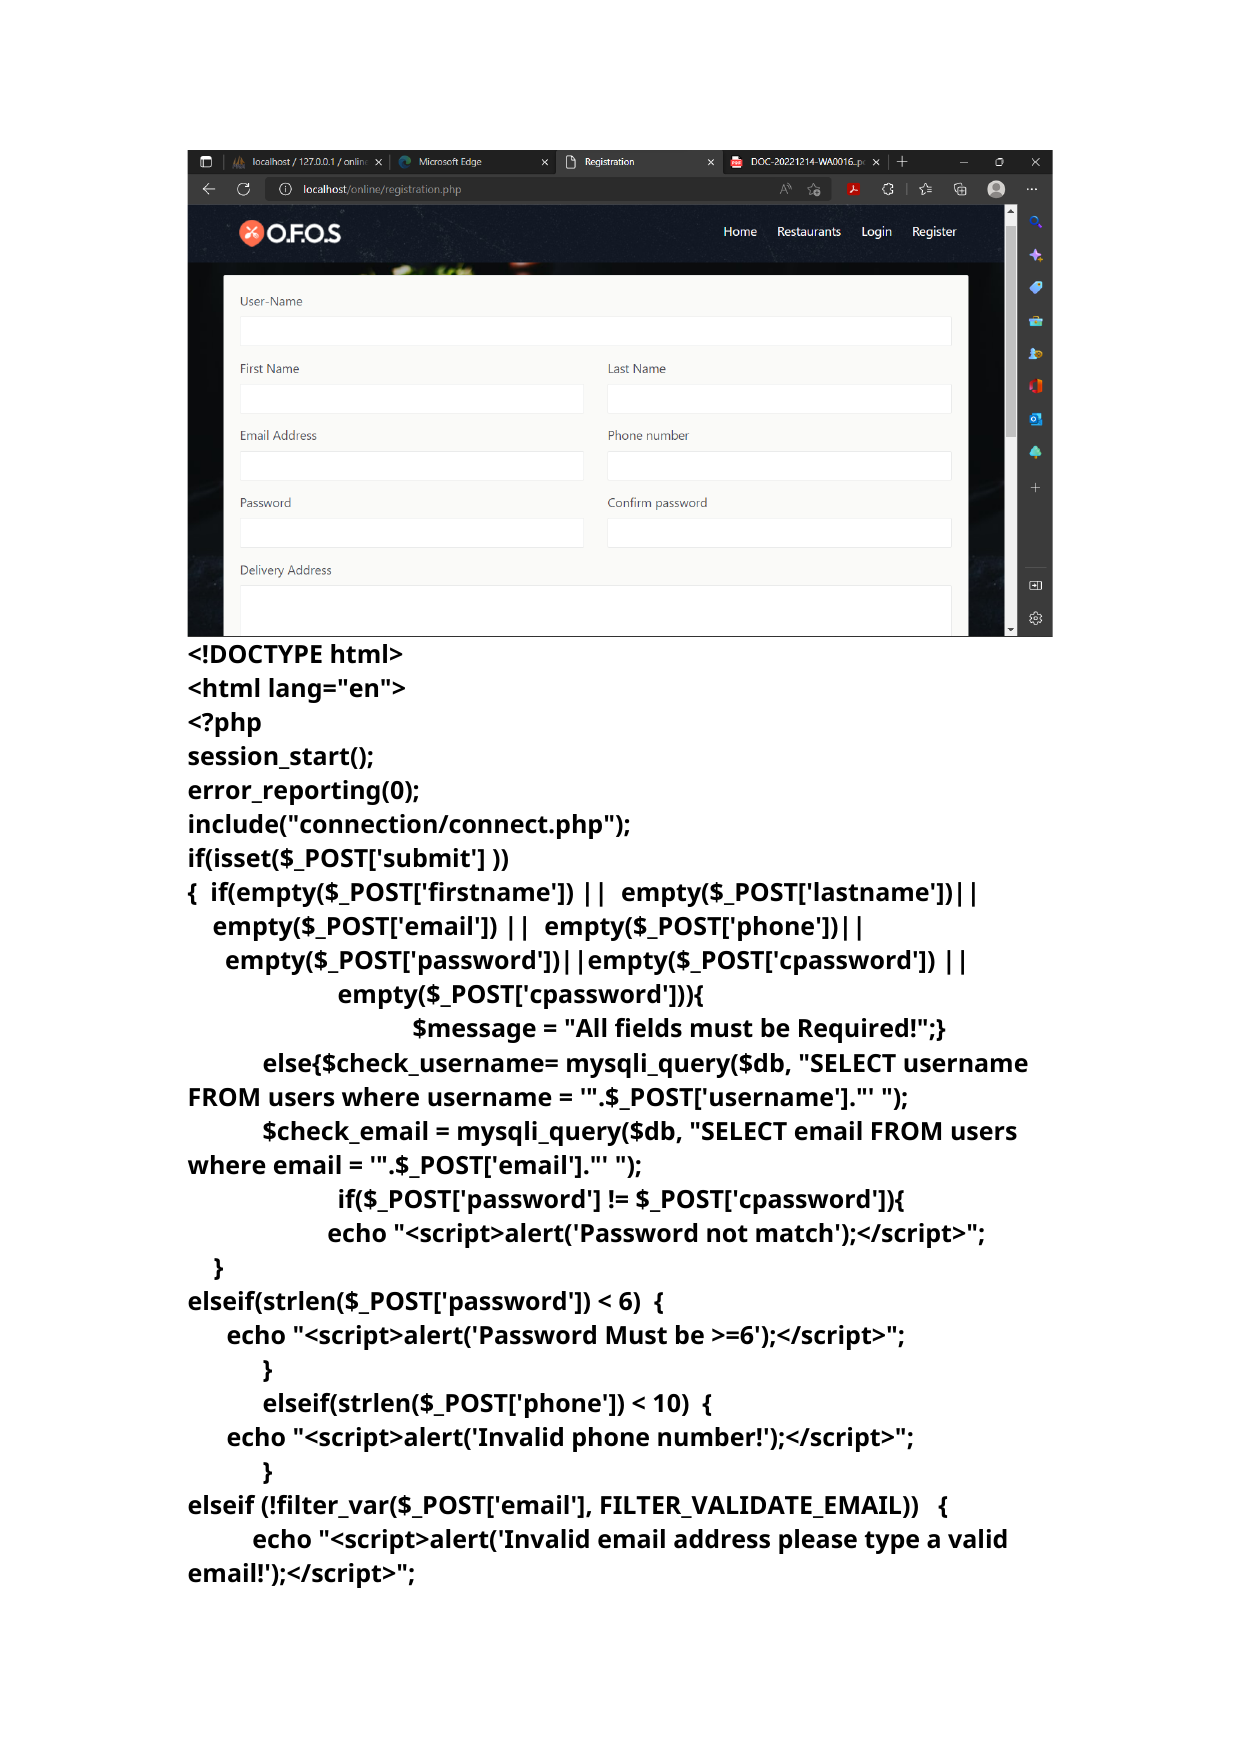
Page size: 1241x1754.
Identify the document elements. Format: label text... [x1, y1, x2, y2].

text session_start(); [187, 739, 1053, 773]
text } [187, 1249, 1053, 1284]
text empty($_POST['password'])||empty($_POST['cpassword']) || [187, 943, 1053, 977]
text elseif(strlen($_POST['password']) < 6) { [187, 1284, 1053, 1318]
text else{$check_username= mysqli_query($db, "SELECT username FROM users where username = '".$_POST['username']."' "); [187, 1045, 1053, 1113]
text { if(empty($_POST['firstname']) || empty($_POST['lastname'])|| [187, 875, 1053, 909]
text } [187, 1454, 1053, 1488]
text if($_POST['password'] != $_POST['cpassword']){ [187, 1181, 1053, 1216]
text echo "<script>alert('Invalid phone number!');</script>"; [187, 1420, 1053, 1454]
text $check_email = mysqli_query($db, "SELECT email FROM users where email = '".$_POST['email']."' "); [187, 1113, 1053, 1181]
text empty($_POST['email']) || empty($_POST['phone'])|| [187, 909, 1053, 943]
text error_reporting(0); [187, 773, 1053, 807]
text elseif(strlen($_POST['phone']) < 10) { [187, 1386, 1053, 1420]
text empty($_POST['cpassword'])){ [187, 977, 1053, 1011]
text <html lang="en"> [187, 671, 1053, 704]
text $message = "All fields must be Required!";} [187, 1011, 1053, 1045]
picture [187, 150, 1053, 637]
text elseif (!filter_var($_POST['email'], FILTER_VALIDATE_EMAIL)) { [187, 1488, 1053, 1522]
text <?php [187, 704, 1053, 739]
text } [187, 1352, 1053, 1386]
text echo "<script>alert('Invalid email address please type a valid email!');</script>"; [187, 1522, 1053, 1590]
text echo "<script>alert('Password not match');</script>"; [187, 1216, 1053, 1249]
text <!DOCTYPE html> [187, 637, 1053, 671]
text if(isset($_POST['submit'] )) [187, 841, 1053, 875]
text echo "<script>alert('Password Must be >=6');</script>"; [187, 1318, 1053, 1352]
text include("connection/connect.php"); [187, 807, 1053, 841]
